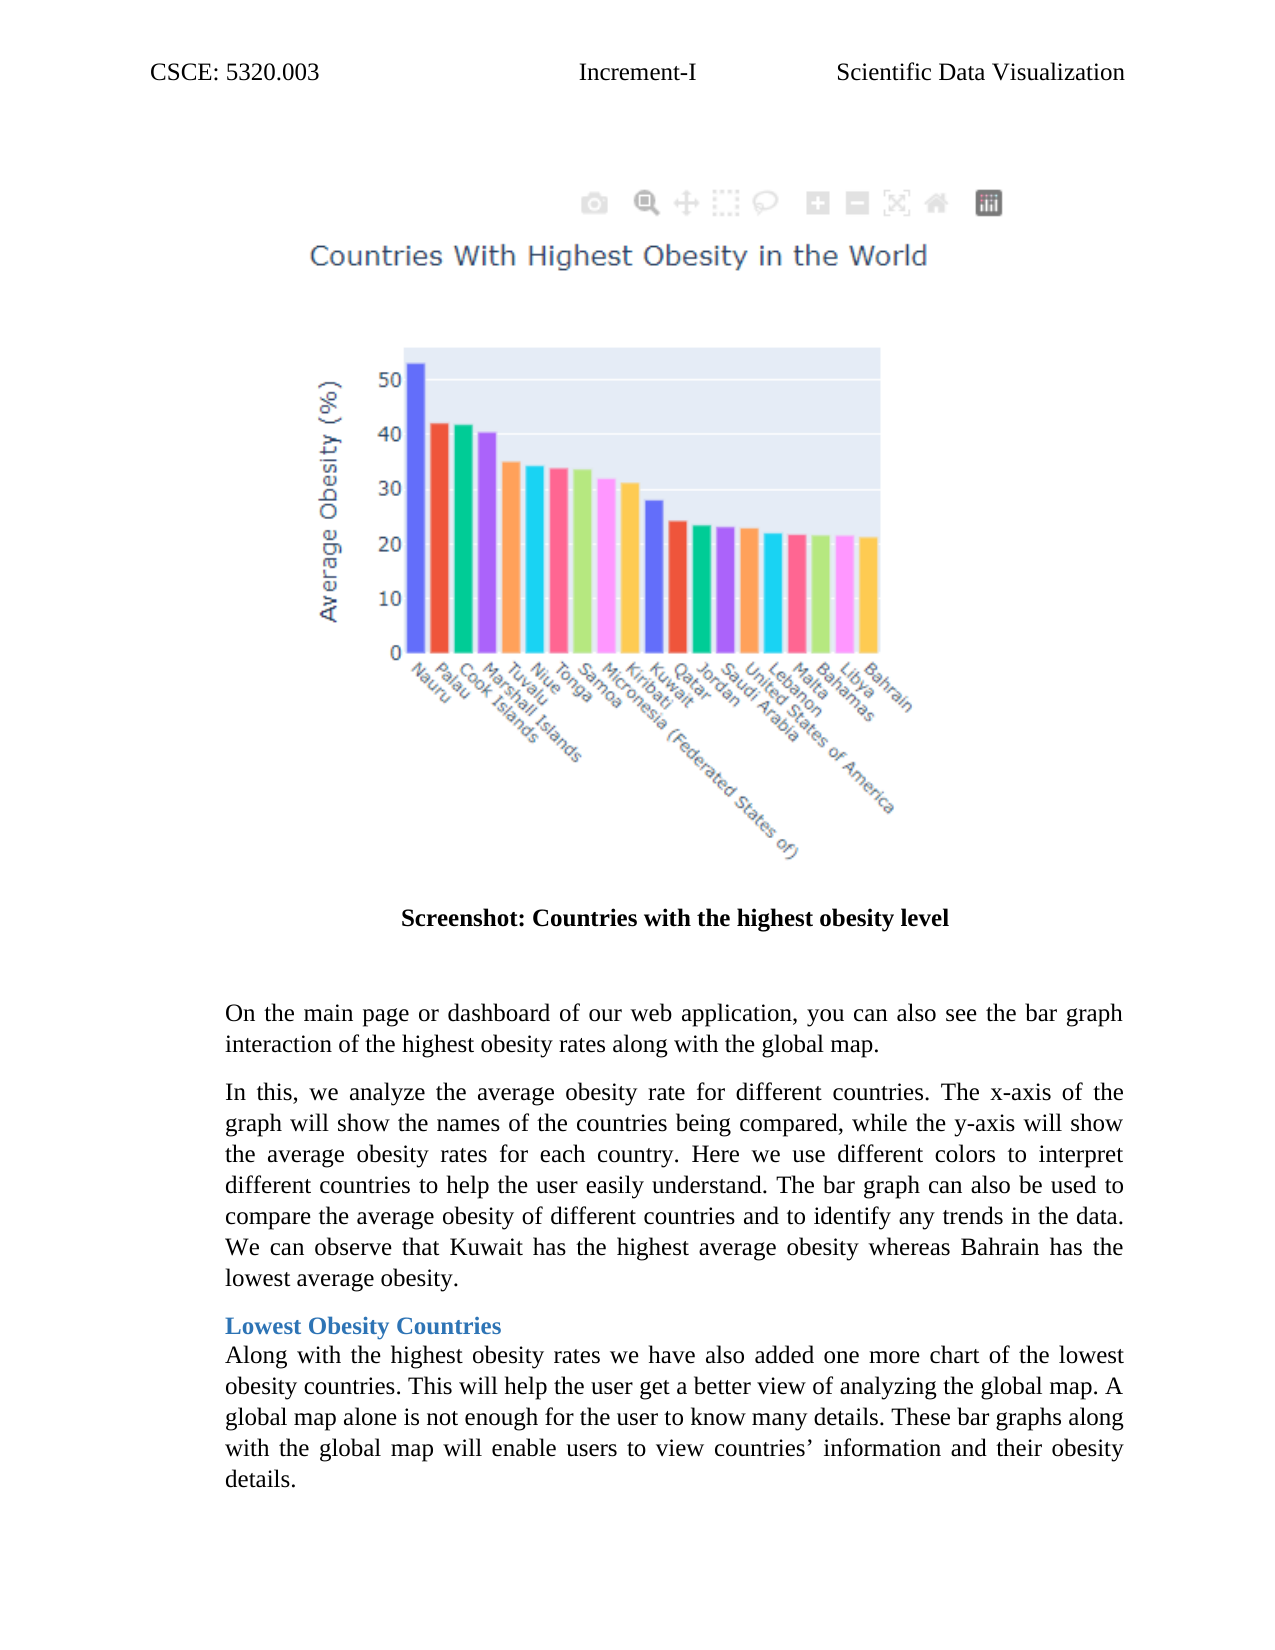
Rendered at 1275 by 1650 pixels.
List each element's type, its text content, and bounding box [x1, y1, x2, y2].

text Screenshot: Countries with the highest obesity level [225, 903, 1125, 932]
text In this, we analyze the average obesity rate for different countries. The x-axis of the graph will show the names of the countries being compared, while the y-axis will show the average obesity rates for each country. Here we use different colors to interpret different countries to help the user easily understand. The bar graph can also be used to compare the average obesity of different countries and to identify any trends in the data. We can observe that Kuwait has the highest average obesity whereas Bahrain has the lowest average obesity. [225, 1077, 1125, 1292]
text On the main page or dashboard of our web application, you can also see the bar graph interaction of the highest obesity rates along with the global map. [225, 998, 1125, 1058]
picture [225, 150, 1124, 884]
subtitle Lowest Obesity Countries [150, 1311, 1125, 1340]
text Along with the highest obesity rates we have also added one more chart of the lowest obesity countries. This will help the user get a better view of analyzing the global map. A global map alone is not enough for the user to know many details. These bar graphs along with the global map will enable users to view countries’ information and their obesity details. [225, 1340, 1125, 1493]
